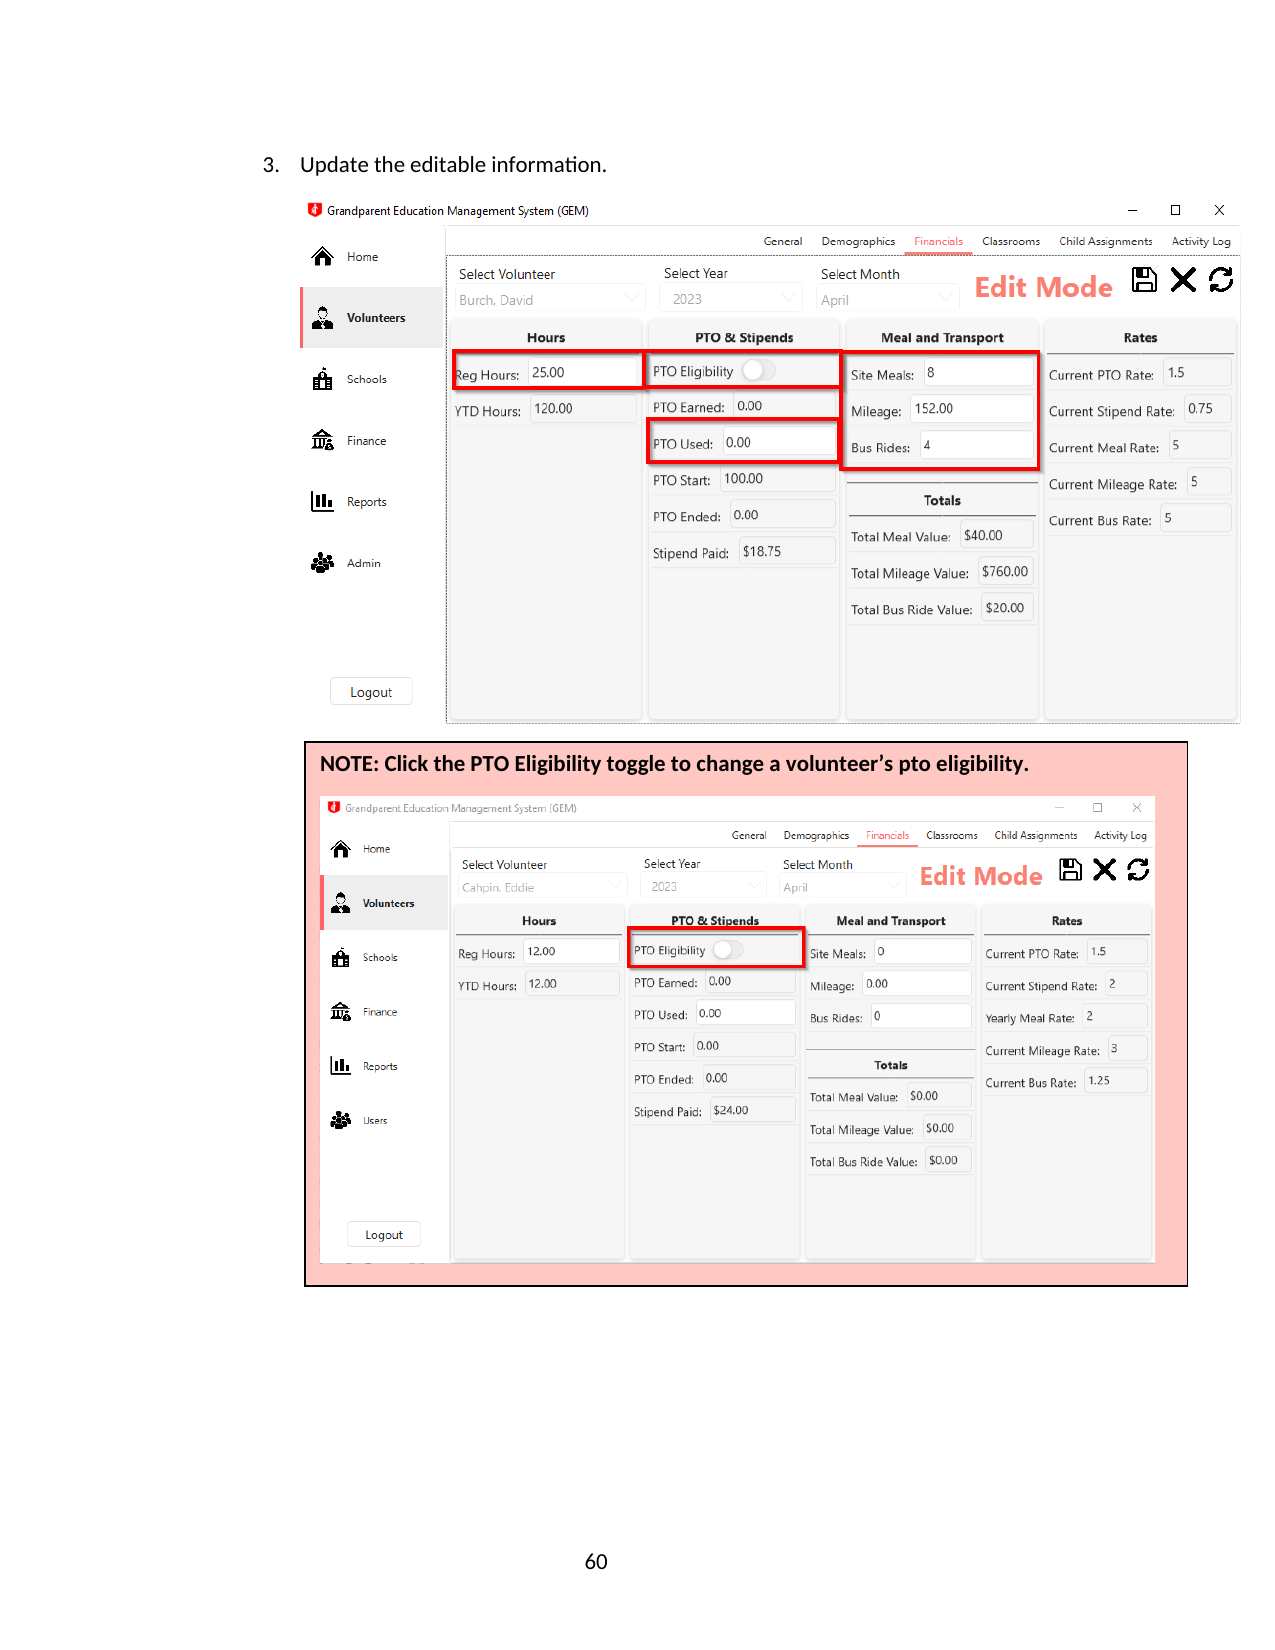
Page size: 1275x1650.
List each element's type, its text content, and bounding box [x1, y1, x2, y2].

picture [300, 196, 1241, 724]
list Update the editable information. [262, 150, 1125, 178]
picture [319, 796, 1156, 1264]
